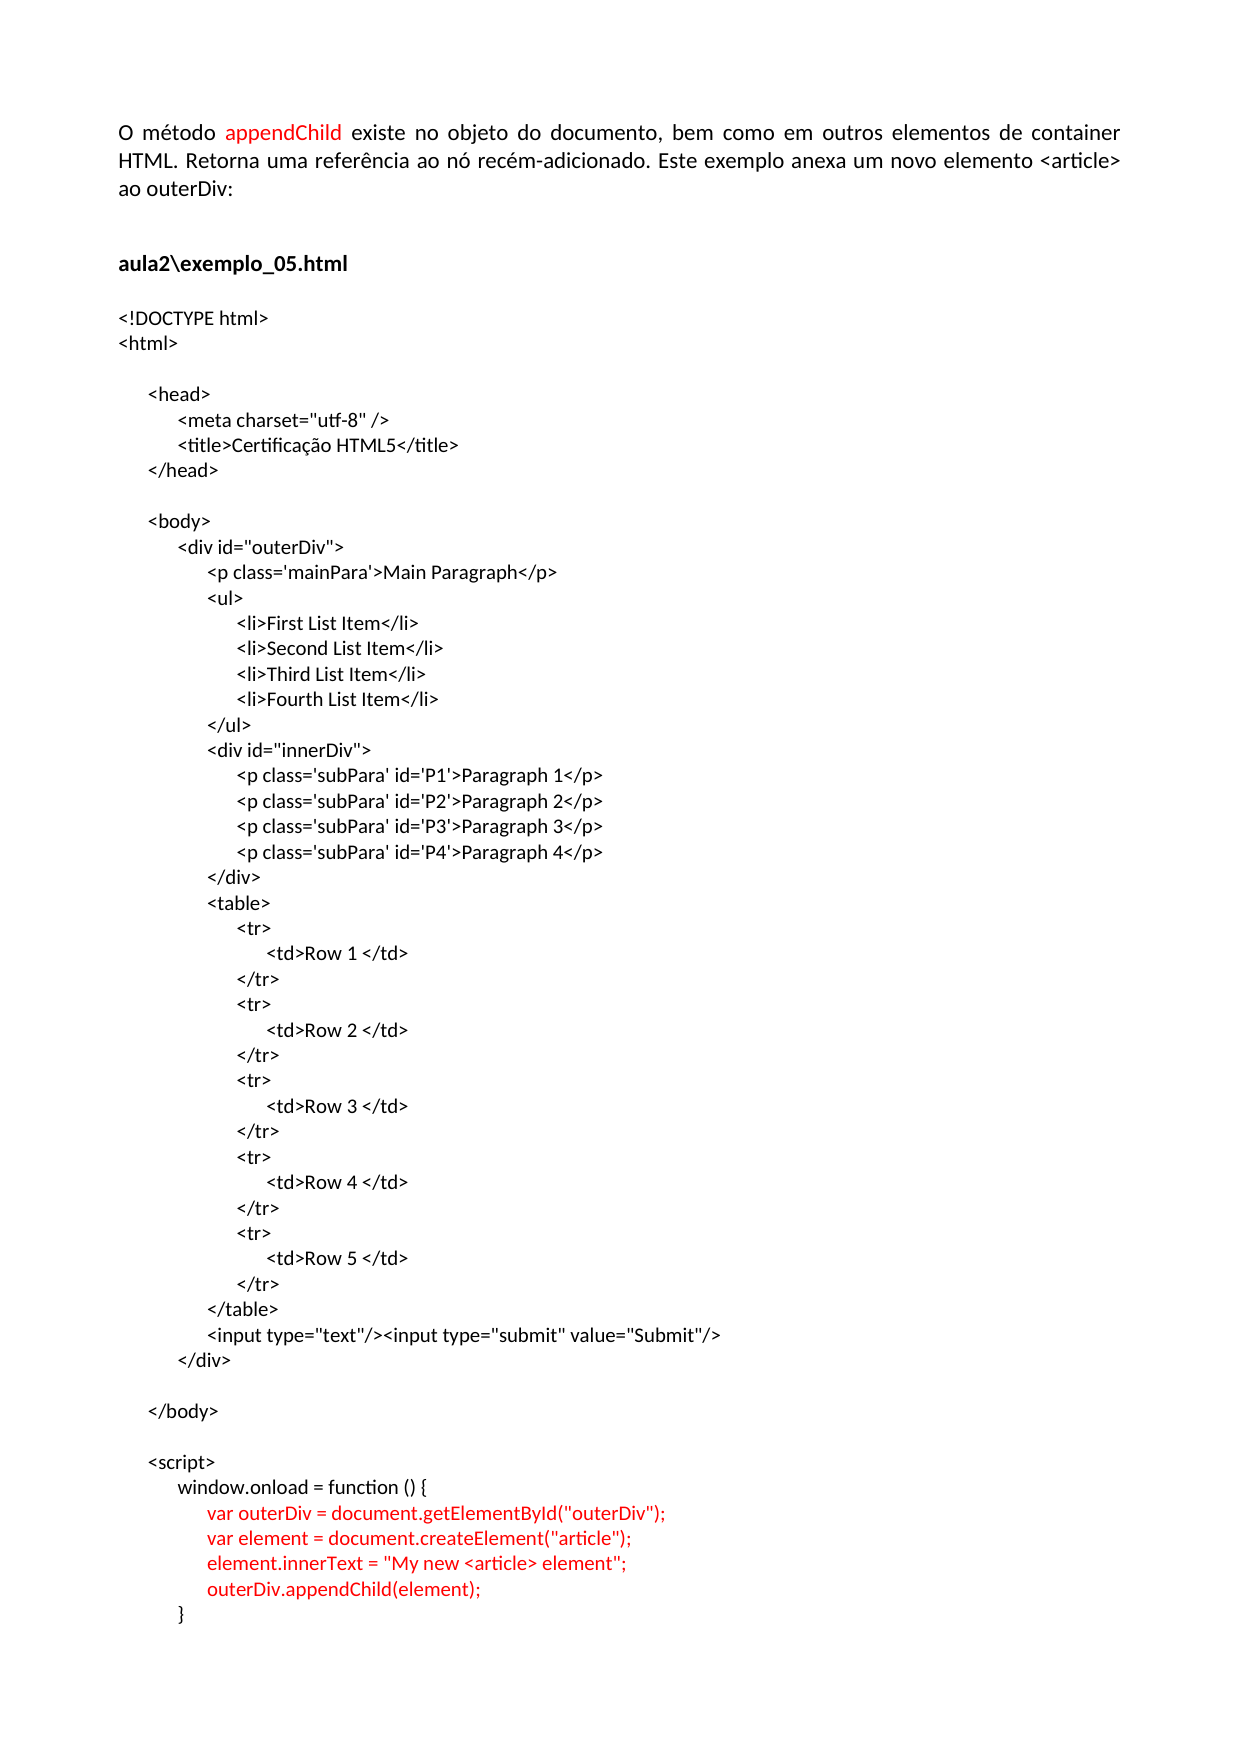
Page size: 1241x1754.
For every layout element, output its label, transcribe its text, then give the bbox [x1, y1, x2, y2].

text <tr> [118, 1144, 1122, 1169]
text <li>Second List Item</li> [118, 636, 1122, 661]
text </tr> [118, 966, 1122, 991]
text <html> [118, 331, 1122, 356]
text </tr> [118, 1042, 1122, 1068]
text var element = document.createElement("article"); [118, 1525, 1122, 1551]
text <td>Row 4 </td> [118, 1169, 1122, 1195]
text <td>Row 5 </td> [118, 1246, 1122, 1271]
text </tr> [118, 1271, 1122, 1296]
text <head> [118, 381, 1122, 407]
text <input type="text"/><input type="submit" value="Submit"/> [118, 1322, 1122, 1347]
text </table> [118, 1296, 1122, 1322]
text <li>Fourth List Item</li> [118, 686, 1122, 712]
text O método appendChild existe no objeto do documento, bem como em outros elementos de container HTML. Retorna uma referência ao nó recém-adicionado. Este exemplo anexa um novo elemento <article> ao outerDiv: [118, 118, 1122, 202]
text <tr> [118, 1220, 1122, 1246]
text </head> [118, 458, 1122, 483]
text <tr> [118, 1068, 1122, 1093]
text element.innerText = "My new <article> element"; [118, 1551, 1122, 1576]
text </div> [118, 864, 1122, 890]
text aula2\exemplo_05.html [118, 249, 1122, 277]
text <table> [118, 890, 1122, 915]
text window.onload = function () { [118, 1474, 1122, 1500]
text <li>First List Item</li> [118, 610, 1122, 636]
text <td>Row 1 </td> [118, 941, 1122, 966]
text </ul> [118, 712, 1122, 737]
text <!DOCTYPE html> [118, 305, 1122, 331]
text } [118, 1601, 1122, 1627]
text </div> [118, 1347, 1122, 1373]
text <p class='subPara' id='P4'>Paragraph 4</p> [118, 839, 1122, 864]
text <ul> [118, 585, 1122, 610]
text <tr> [118, 915, 1122, 941]
text outerDiv.appendChild(element); [118, 1576, 1122, 1601]
text </tr> [118, 1195, 1122, 1220]
text </body> [118, 1398, 1122, 1423]
text </tr> [118, 1118, 1122, 1144]
text <p class='subPara' id='P3'>Paragraph 3</p> [118, 813, 1122, 839]
text <li>Third List Item</li> [118, 661, 1122, 686]
text <p class='mainPara'>Main Paragraph</p> [118, 559, 1122, 585]
text <div id="innerDiv"> [118, 737, 1122, 763]
text <tr> [118, 991, 1122, 1017]
text var outerDiv = document.getElementById("outerDiv"); [118, 1500, 1122, 1525]
text <meta charset="utf-8" /> [118, 407, 1122, 432]
text <td>Row 3 </td> [118, 1093, 1122, 1118]
text <body> [118, 508, 1122, 534]
text <p class='subPara' id='P1'>Paragraph 1</p> [118, 763, 1122, 788]
text <title>Certificação HTML5</title> [118, 432, 1122, 458]
text <p class='subPara' id='P2'>Paragraph 2</p> [118, 788, 1122, 813]
text <script> [118, 1449, 1122, 1474]
text <td>Row 2 </td> [118, 1017, 1122, 1042]
text <div id="outerDiv"> [118, 534, 1122, 559]
